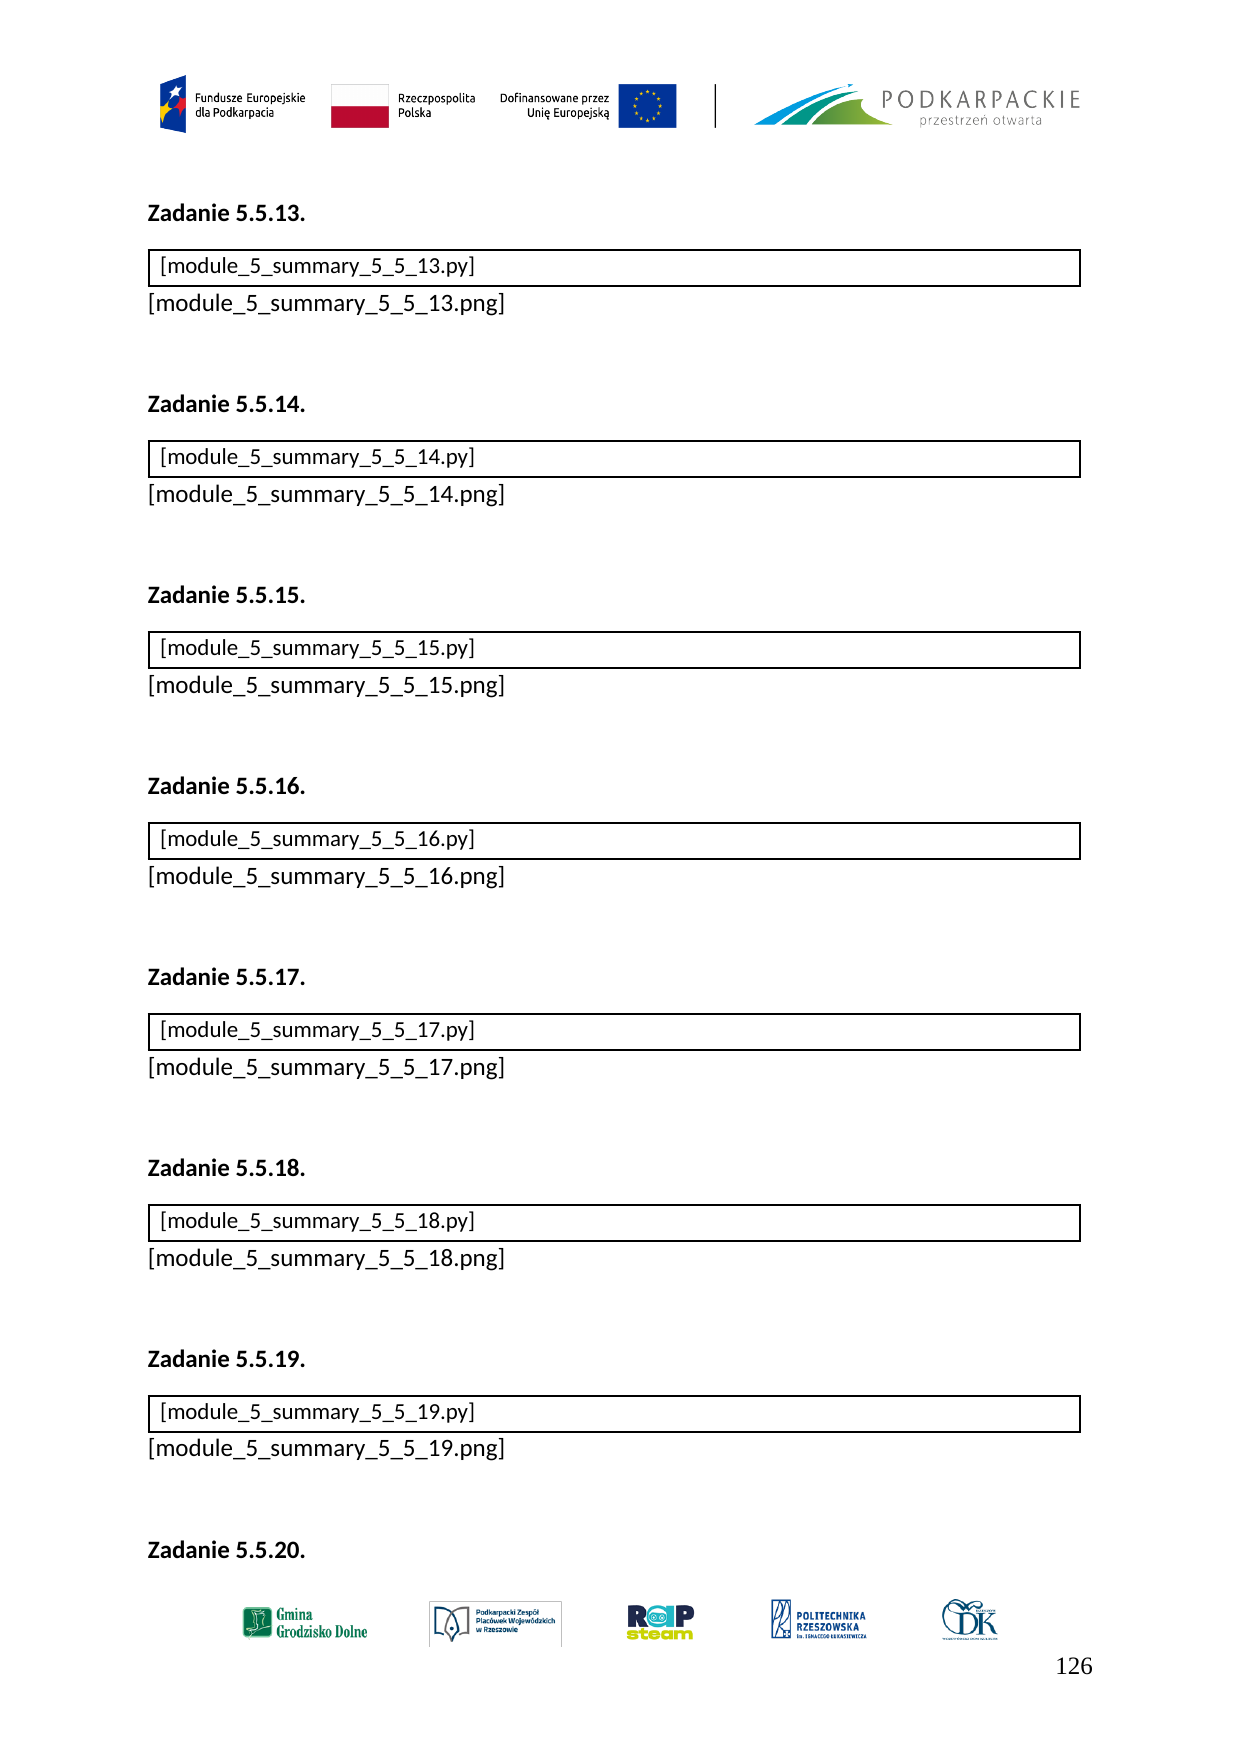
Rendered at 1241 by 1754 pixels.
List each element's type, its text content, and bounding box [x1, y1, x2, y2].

text Zadanie 5.5.15. [148, 579, 1092, 610]
text Zadanie 5.5.16. [148, 770, 1092, 801]
table_header [module_5_summary_5_5_15.py] [150, 633, 1079, 667]
text [module_5_summary_5_5_13.png] [148, 287, 1092, 317]
text [module_5_summary_5_5_14.png] [148, 478, 1092, 508]
text [module_5_summary_5_5_17.png] [148, 1051, 1092, 1081]
table_header [module_5_summary_5_5_16.py] [150, 824, 1079, 858]
text Zadanie 5.5.18. [148, 1152, 1092, 1183]
text Zadanie 5.5.19. [148, 1343, 1092, 1373]
table_header [module_5_summary_5_5_18.py] [150, 1206, 1079, 1239]
text Zadanie 5.5.20. [148, 1534, 1092, 1564]
text Zadanie 5.5.17. [148, 961, 1092, 992]
picture [242, 1585, 998, 1652]
table_header [module_5_summary_5_5_13.py] [150, 251, 1079, 285]
text [module_5_summary_5_5_15.png] [148, 669, 1092, 699]
text [module_5_summary_5_5_18.png] [148, 1242, 1092, 1272]
text Zadanie 5.5.13. [148, 197, 1092, 228]
table_header [module_5_summary_5_5_14.py] [150, 442, 1079, 476]
text [module_5_summary_5_5_19.png] [148, 1433, 1092, 1463]
text Zadanie 5.5.14. [148, 388, 1092, 419]
table_header [module_5_summary_5_5_19.py] [150, 1397, 1079, 1431]
table_header [module_5_summary_5_5_17.py] [150, 1015, 1079, 1049]
text [module_5_summary_5_5_16.png] [148, 860, 1092, 890]
picture [147, 60, 1093, 148]
